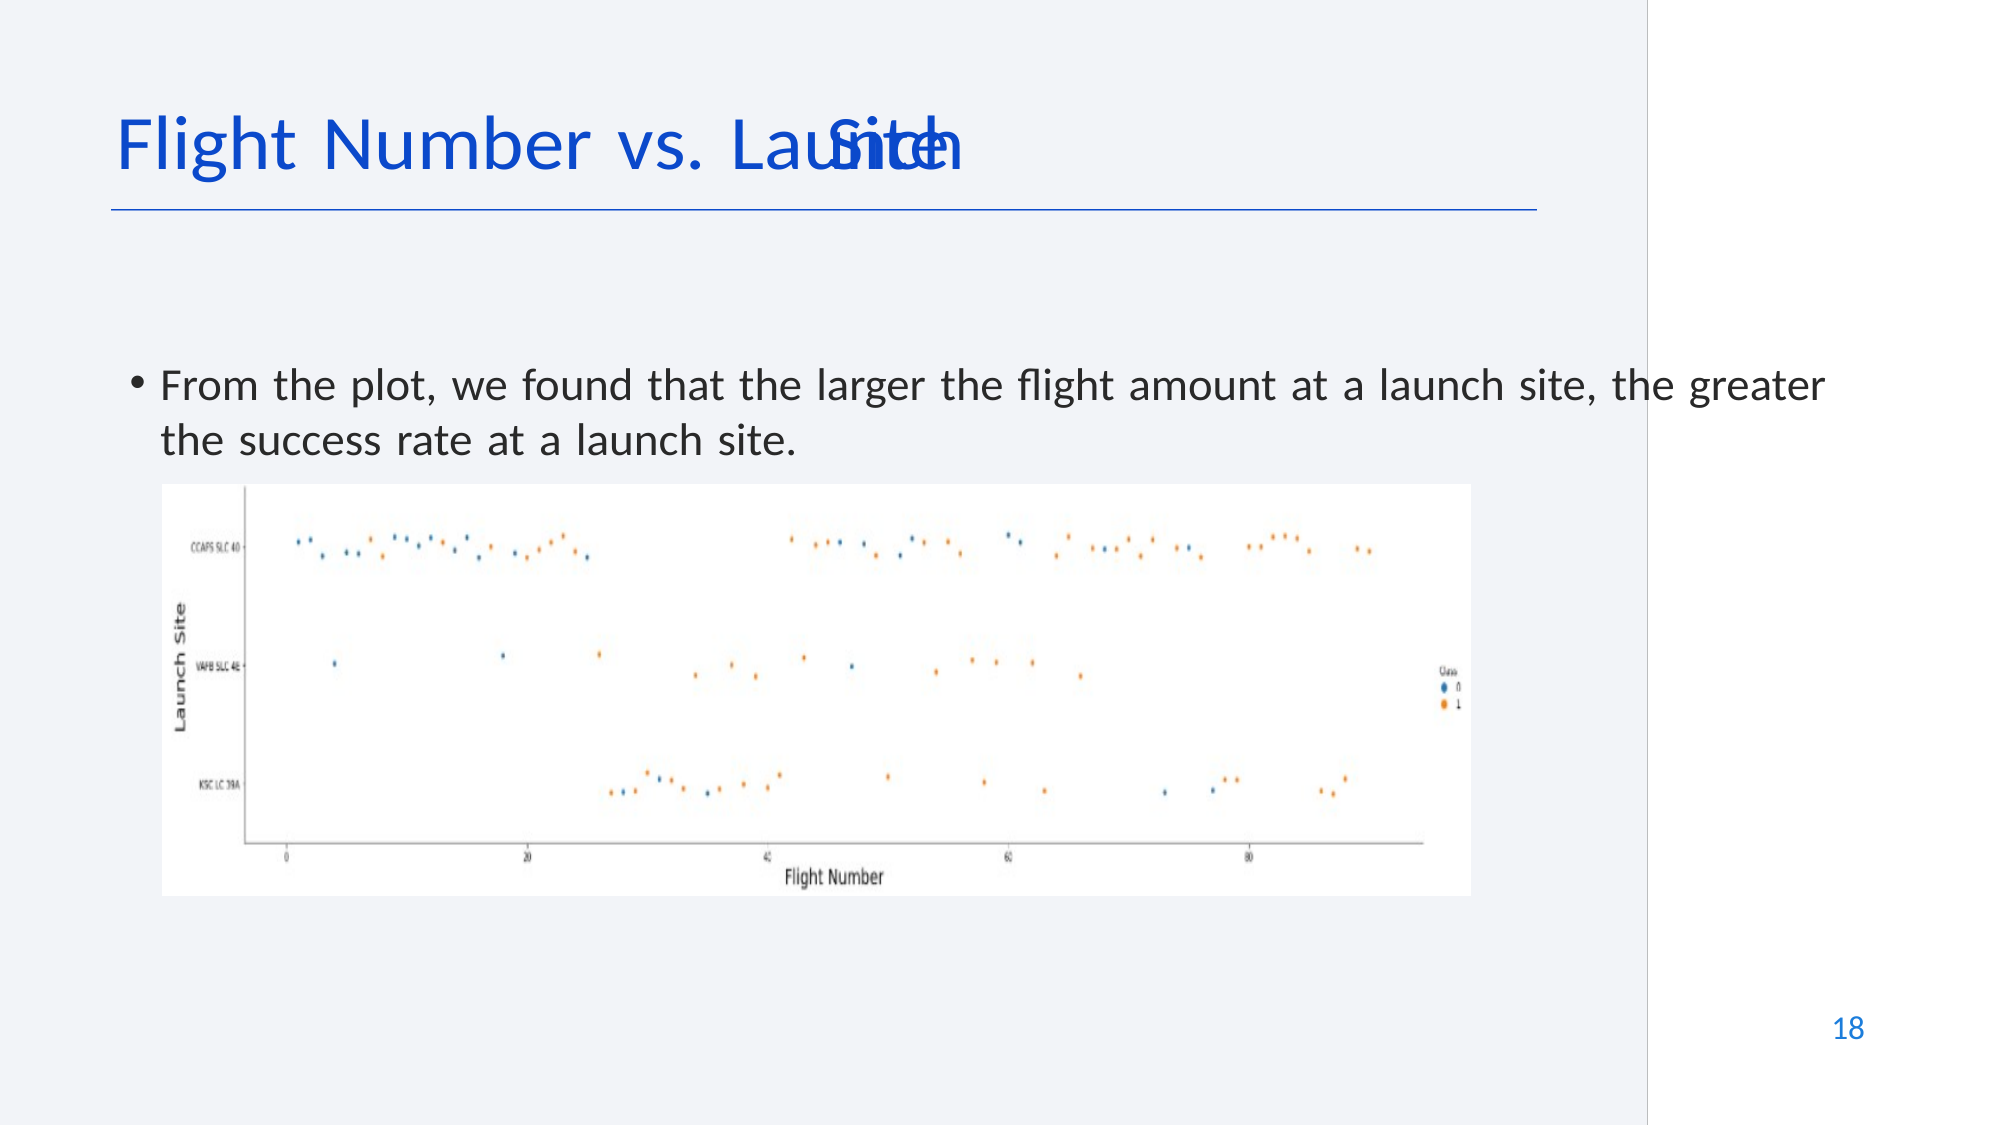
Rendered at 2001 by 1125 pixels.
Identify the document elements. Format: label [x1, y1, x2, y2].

picture [0, 0, 1648, 1125]
